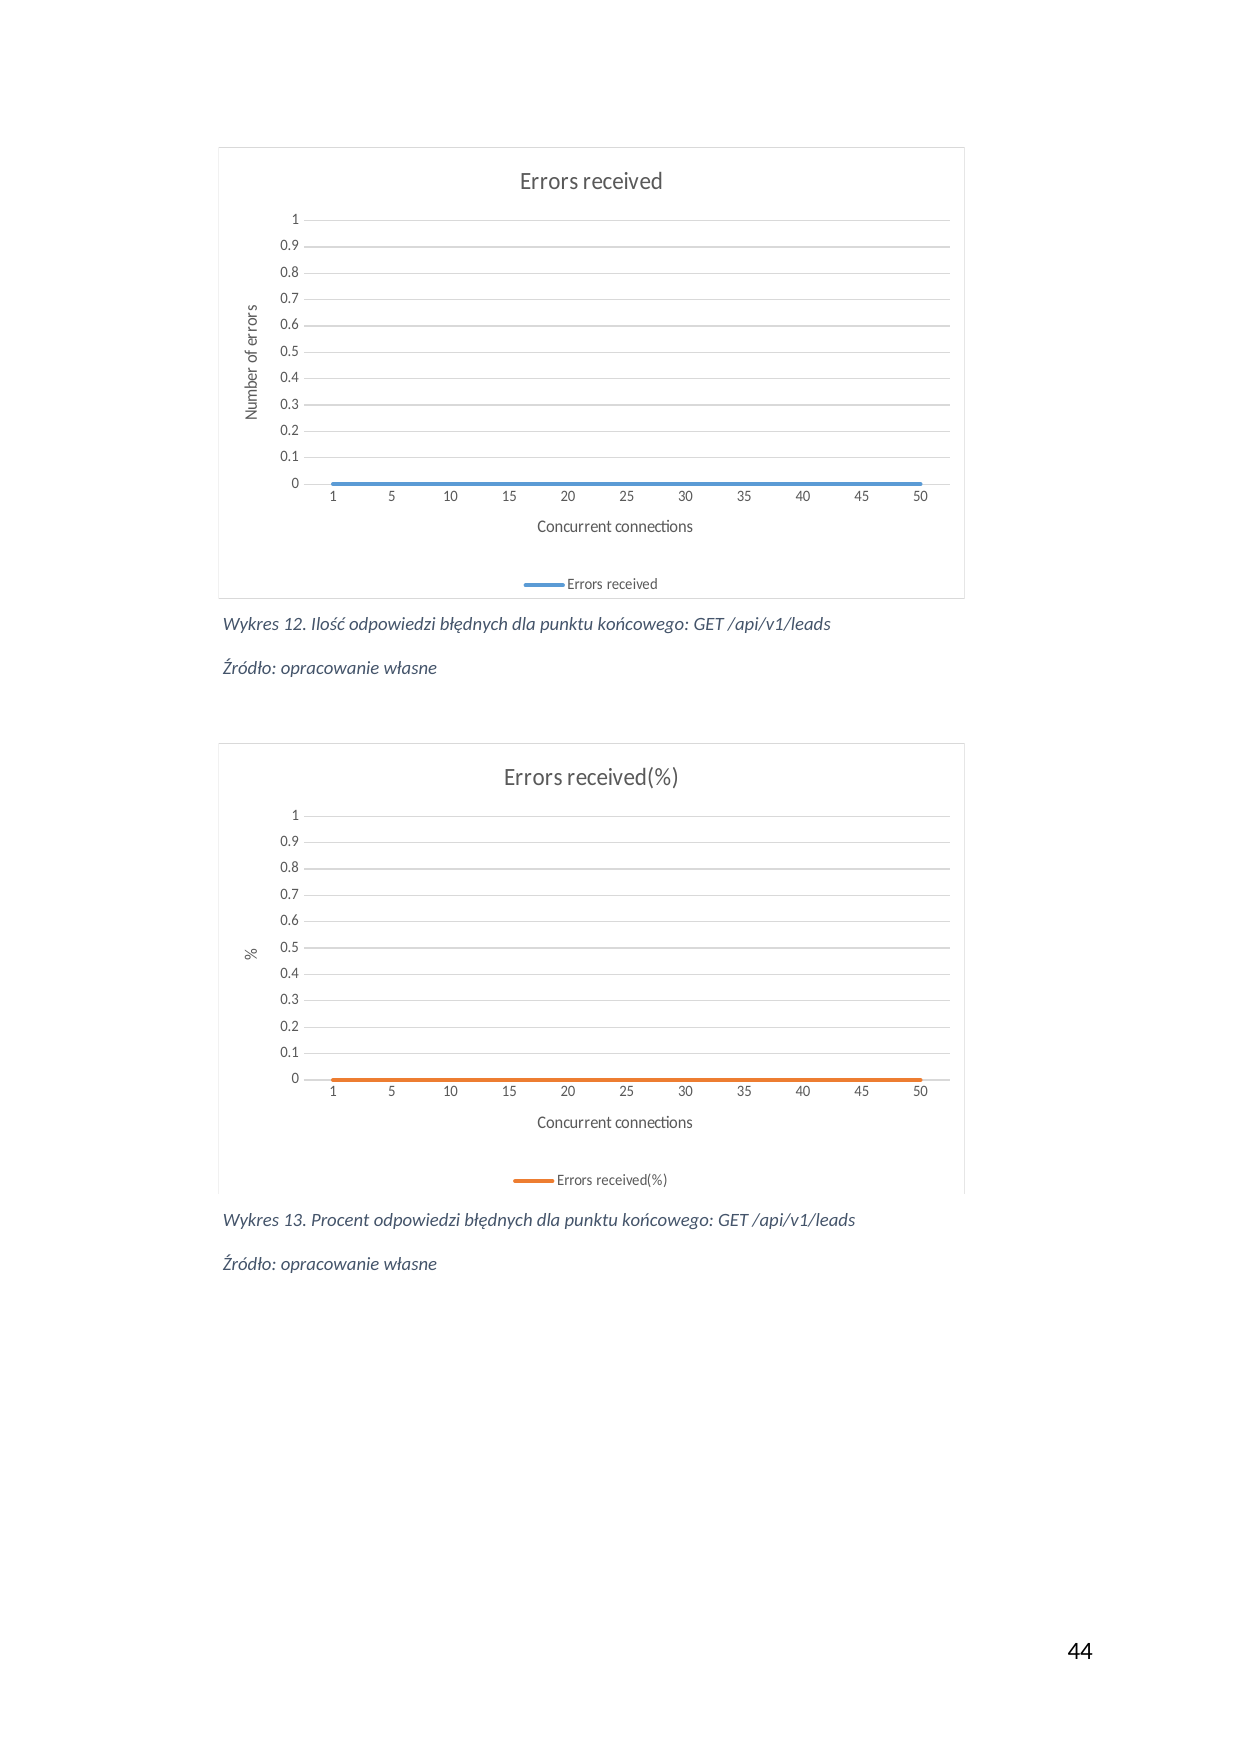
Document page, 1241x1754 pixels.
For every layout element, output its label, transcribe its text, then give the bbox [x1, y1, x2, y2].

text Wykres 13. Procent odpowiedzi błędnych dla punktu końcowego: GET /api/v1/leads [148, 1208, 1093, 1231]
text Źródło: opracowanie własne [148, 1252, 1093, 1275]
text Źródło: opracowanie własne [148, 656, 1093, 679]
text Wykres 12. Ilość odpowiedzi błędnych dla punktu końcowego: GET /api/v1/leads [148, 613, 1093, 636]
